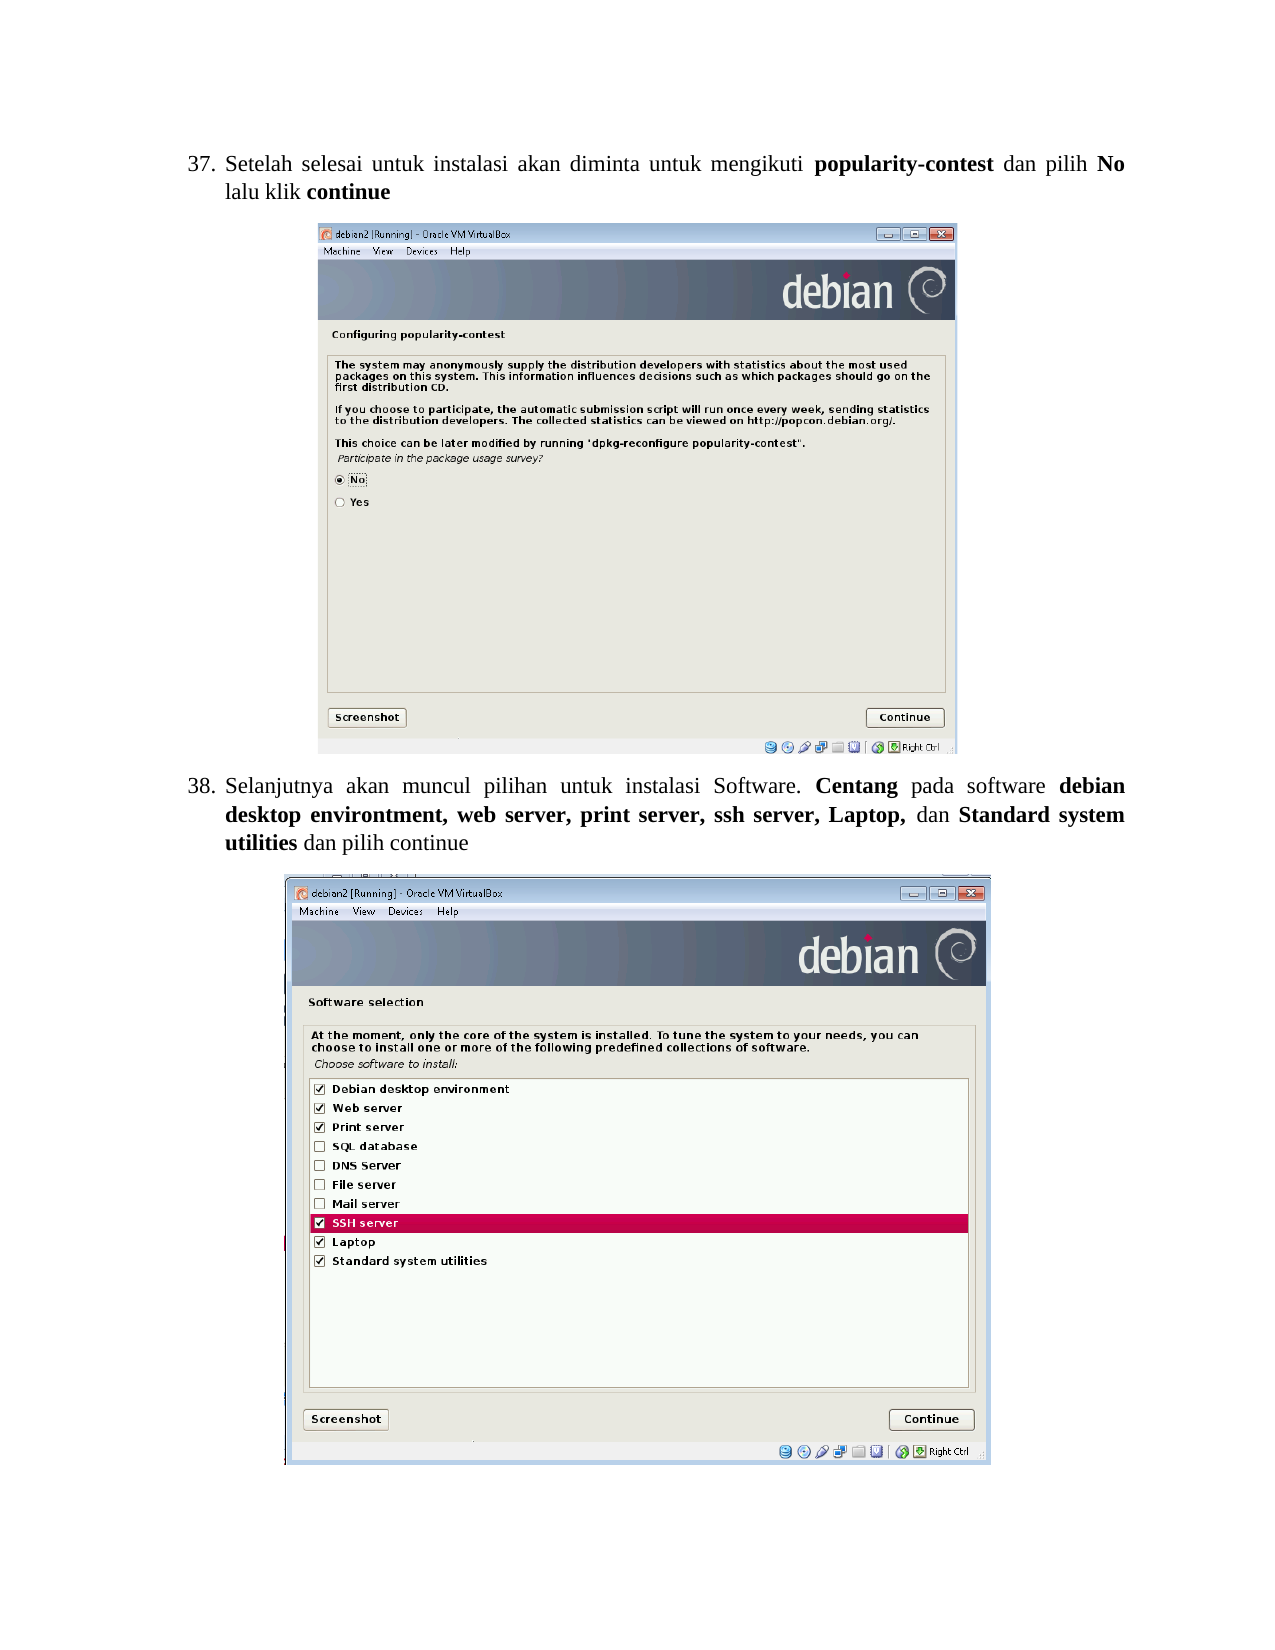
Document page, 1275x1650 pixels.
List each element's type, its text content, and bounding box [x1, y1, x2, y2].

picture [317, 223, 958, 754]
list Selanjutnya akan muncul pilihan untuk instalasi Software. Centang pada software debian desktop environtment, web server, print server, ssh server, Laptop, dan Standard system utilities dan pilih continue [187, 772, 1125, 855]
list Setelah selesai untuk instalasi akan diminta untuk mengikuti popularity-contest dan pilih No lalu klik continue [187, 150, 1125, 205]
picture [284, 874, 991, 1465]
